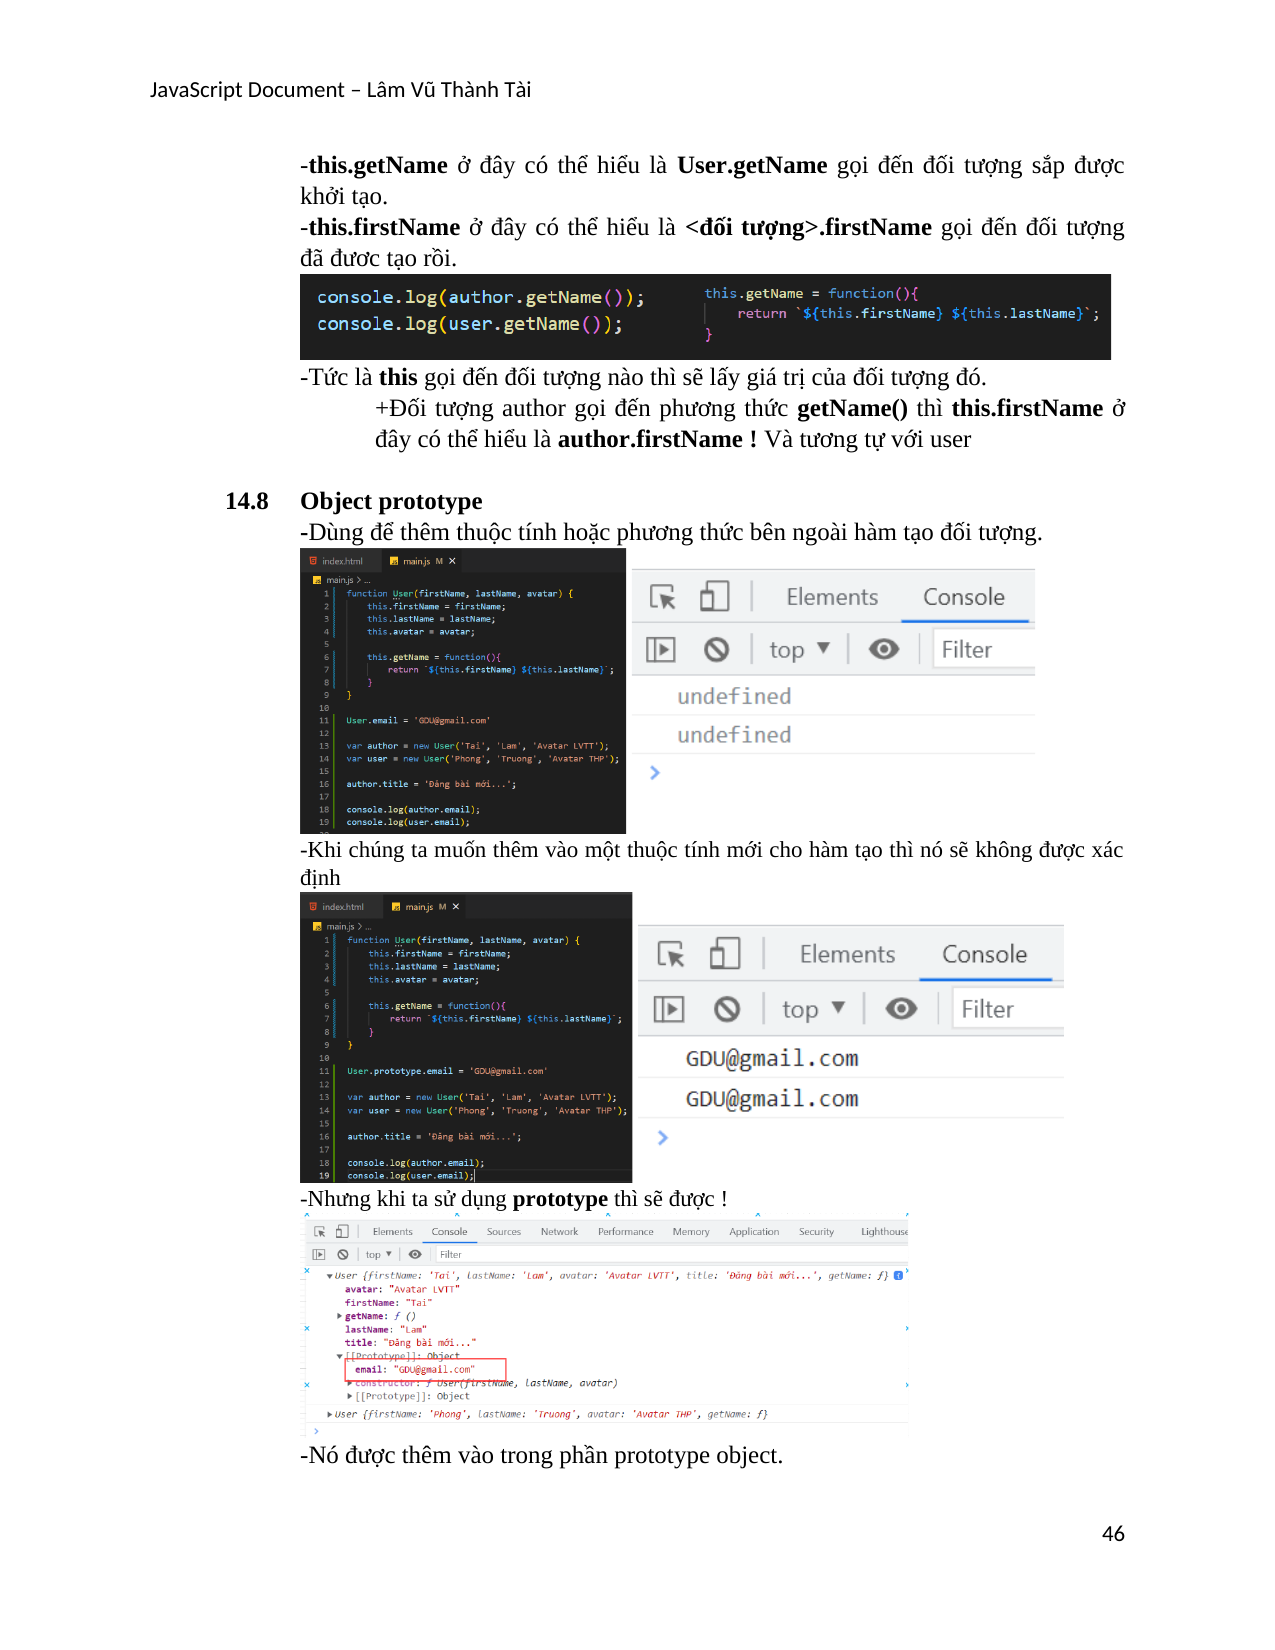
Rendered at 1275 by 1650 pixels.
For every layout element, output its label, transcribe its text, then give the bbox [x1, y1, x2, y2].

list -this.getName ở đây có thể hiểu là User.getName gọi đến đối tượng sắp được khởi tạo. [300, 150, 1125, 210]
picture [300, 274, 1112, 360]
list -Nhưng khi ta sử dụng prototype thì sẽ được ! [300, 1184, 1125, 1211]
list Object prototype [225, 486, 1125, 515]
picture [300, 548, 627, 834]
picture [638, 922, 1064, 1183]
picture [300, 892, 633, 1183]
list +Đối tượng author gọi đến phương thức getName() thì this.firstName ở đây có thể hiểu là author.firstName ! Và tương tự với user [375, 393, 1125, 453]
list -Nó được thêm vào trong phần prototype object. [300, 1440, 1125, 1469]
picture [300, 1213, 909, 1438]
list -this.firstName ở đây có thể hiểu là <đối tượng>.firstName gọi đến đối tượng đã đươc tạo rồi. [300, 212, 1125, 272]
picture [631, 560, 1036, 834]
list -Dùng để thêm thuộc tính hoặc phương thức bên ngoài hàm tạo đối tượng. [300, 517, 1125, 546]
list -Khi chúng ta muốn thêm vào một thuộc tính mới cho hàm tạo thì nó sẽ không được xác định [300, 836, 1125, 891]
list -Tức là this gọi đến đối tượng nào thì sẽ lấy giá trị của đối tượng đó. [300, 362, 1125, 391]
